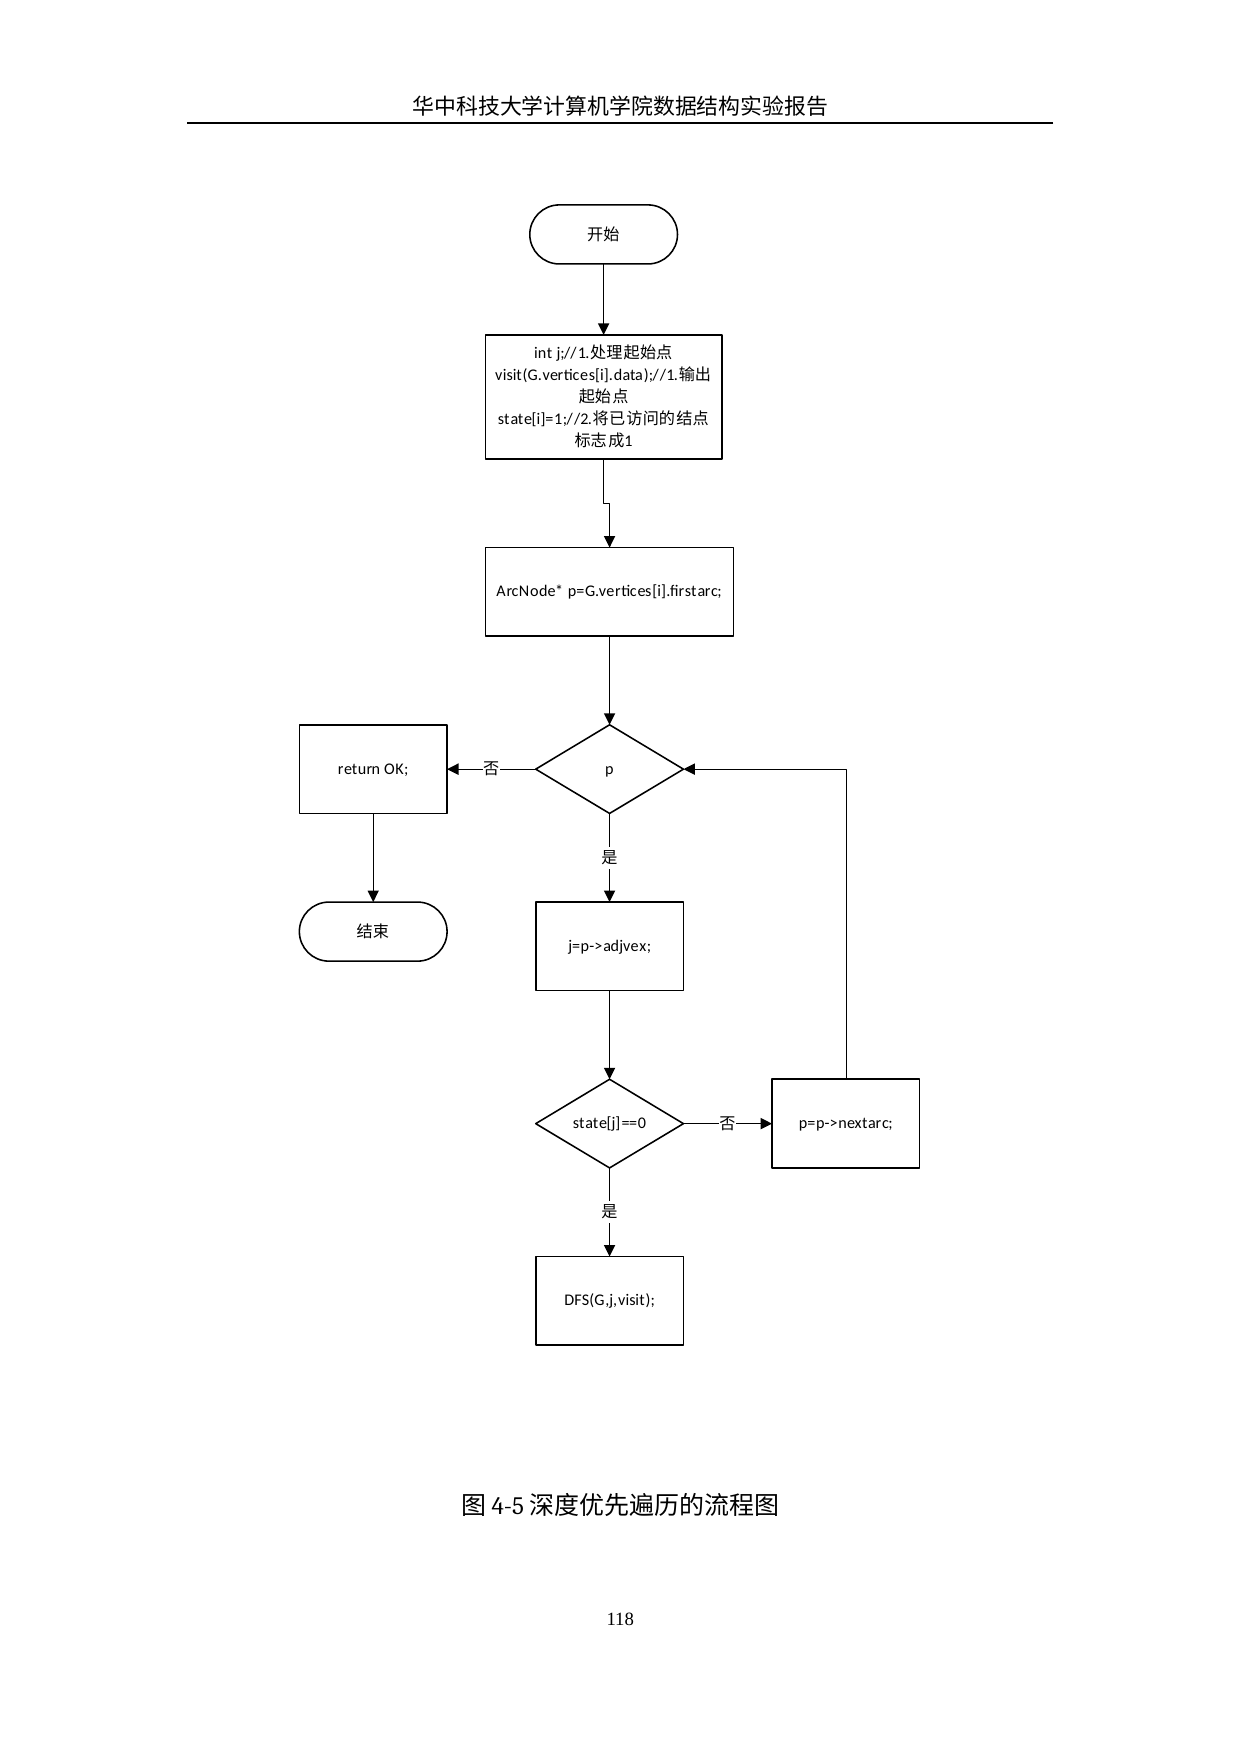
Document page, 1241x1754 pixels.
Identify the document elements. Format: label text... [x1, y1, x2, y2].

text 图4-5深度优先遍历的流程图 [187, 1471, 1053, 1536]
